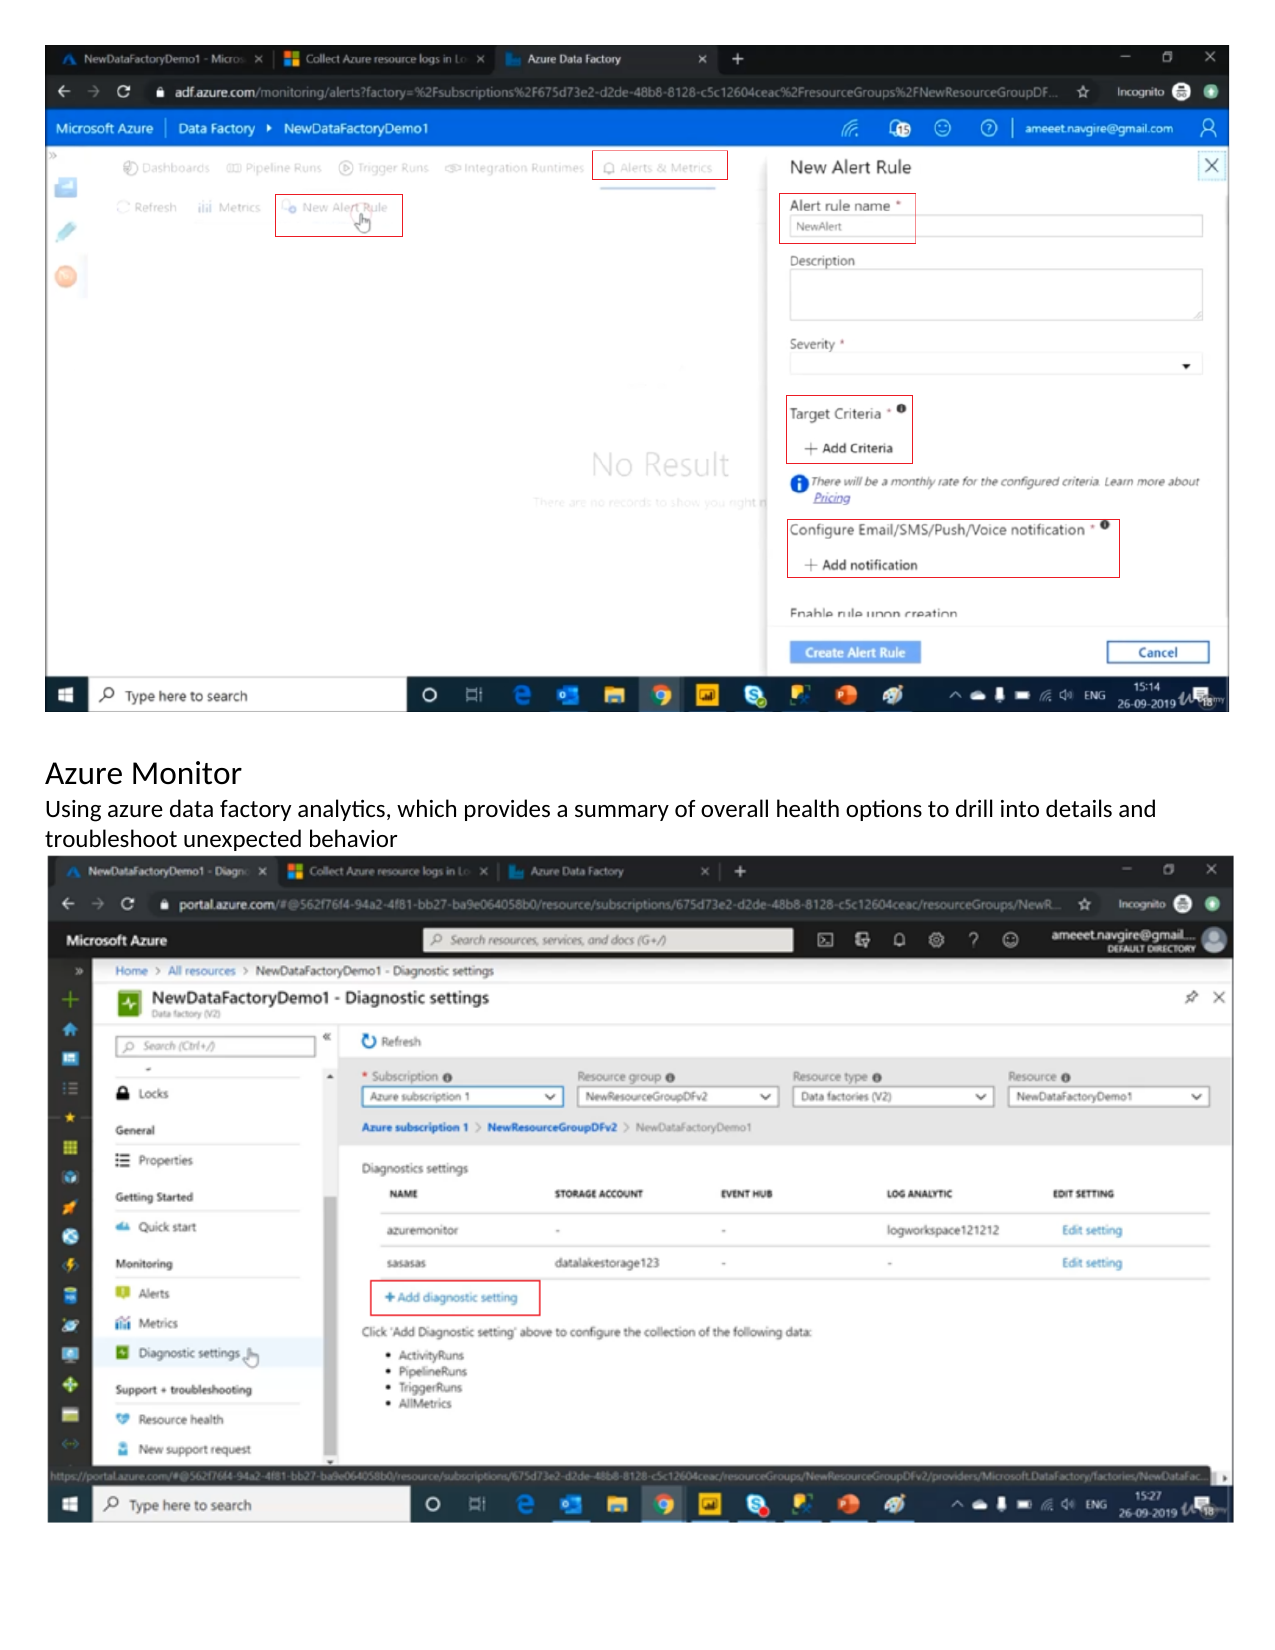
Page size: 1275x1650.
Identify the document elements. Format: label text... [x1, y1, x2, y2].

picture [45, 853, 1237, 1526]
picture [45, 45, 1230, 712]
text Azure Monitor [45, 752, 1230, 793]
text Using azure data factory analytics, which provides a summary of overall health options to drill into details and troubleshoot unexpected behavior [45, 793, 1230, 853]
